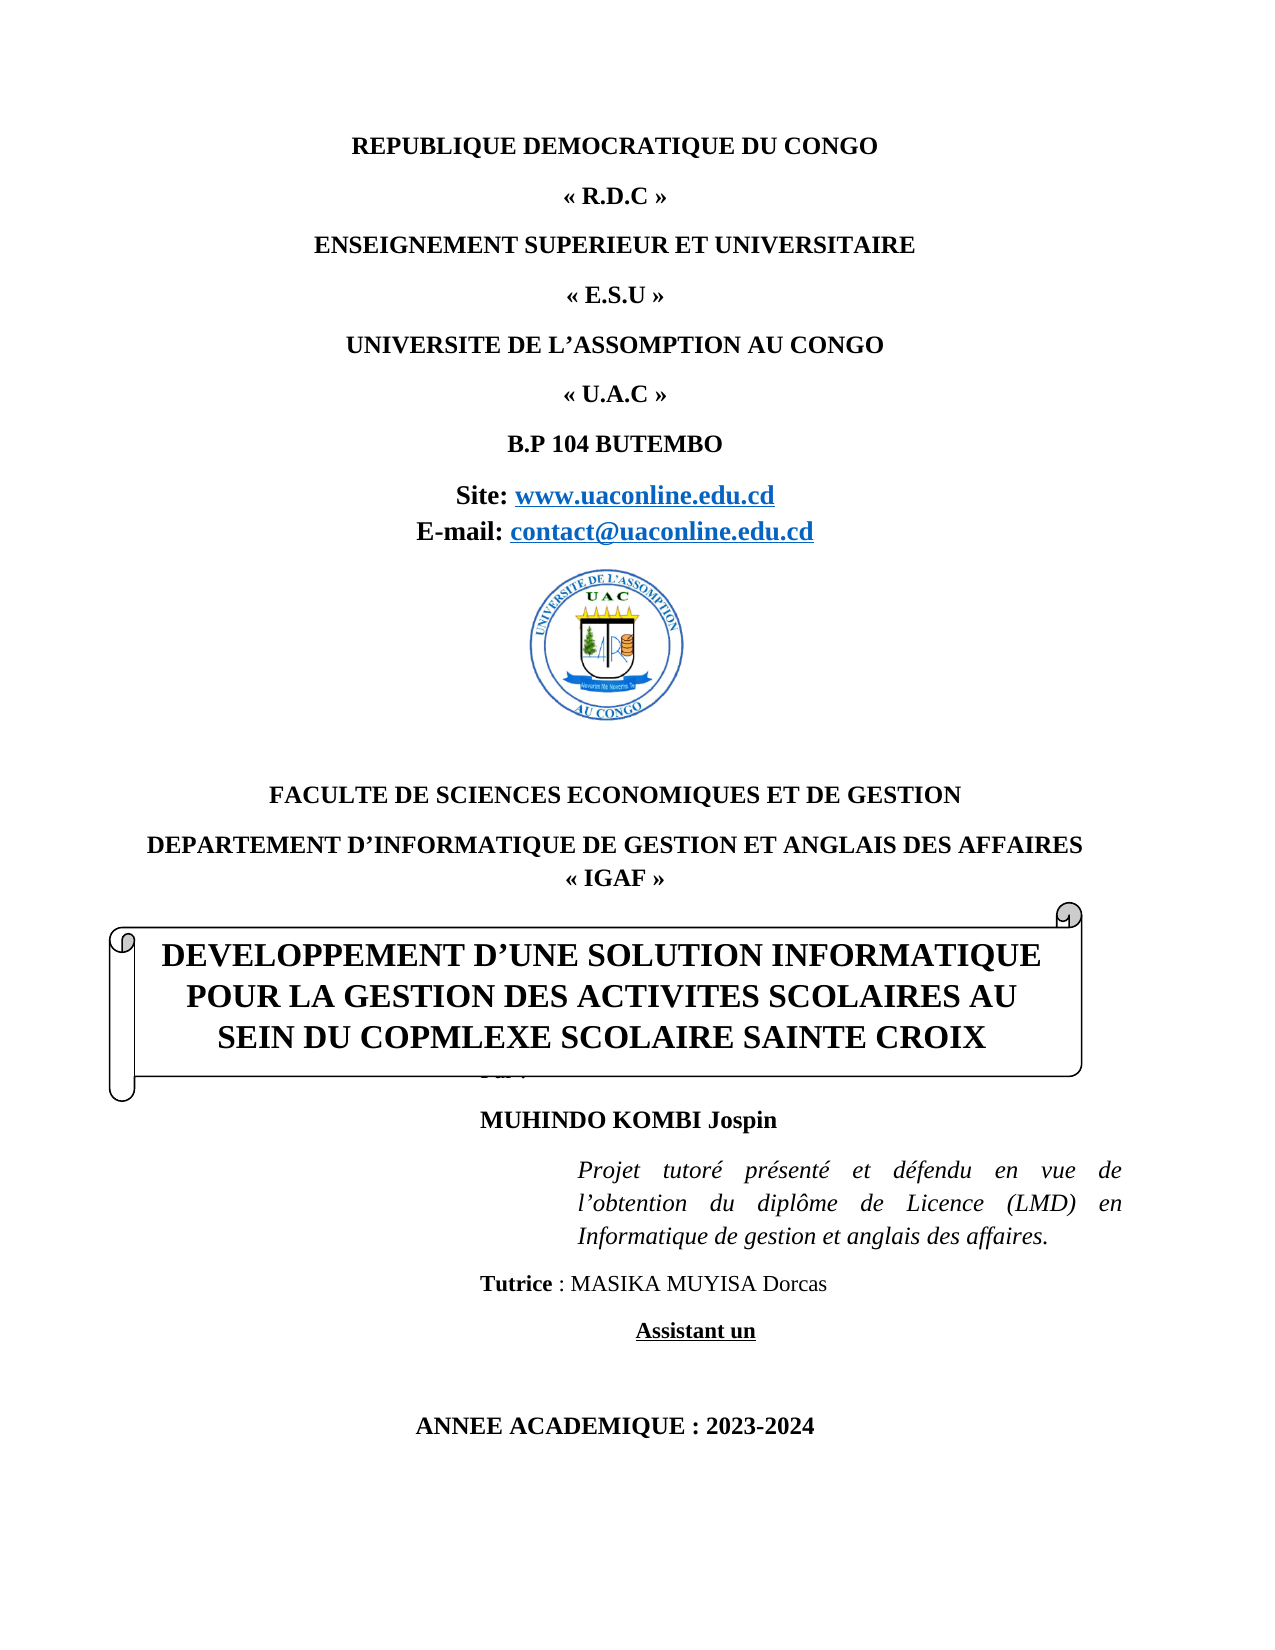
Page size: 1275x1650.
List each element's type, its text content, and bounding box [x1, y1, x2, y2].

text UNIVERSITE DE L’ASSOMPTION AU CONGO [105, 330, 1125, 358]
text E-mail: contact@uaconline.edu.cd [105, 514, 1125, 546]
text Tutrice : MASIKA MUYISA Dorcas [105, 1270, 1125, 1297]
text MUHINDO KOMBI Jospin [386, 1105, 1125, 1134]
text Par : [386, 1055, 1125, 1084]
text REPUBLIQUE DEMOCRATIQUE DU CONGO [105, 131, 1125, 160]
text « U.A.C » [105, 379, 1125, 408]
text « IGAF » [105, 863, 1125, 892]
text Projet tutoré présenté et défendu en vue de l’obtention du diplôme de Licence (LMD) en Informatique de gestion et anglais des affaires. [577, 1155, 1125, 1249]
picture [526, 563, 690, 726]
text « E.S.U » [105, 280, 1125, 309]
text ANNEE ACADEMIQUE : 2023-2024 [105, 1411, 1125, 1440]
text ENSEIGNEMENT SUPERIEUR ET UNIVERSITAIRE [105, 230, 1125, 259]
text B.P 104 BUTEMBO [105, 429, 1125, 458]
text Site: www.uaconline.edu.cd [105, 479, 1125, 510]
text « R.D.C » [105, 181, 1125, 209]
text DEPARTEMENT D’INFORMATIQUE DE GESTION ET ANGLAIS DES AFFAIRES [105, 830, 1125, 859]
text Assistant un [105, 1317, 1024, 1344]
text FACULTE DE SCIENCES ECONOMIQUES ET DE GESTION [105, 779, 1125, 809]
